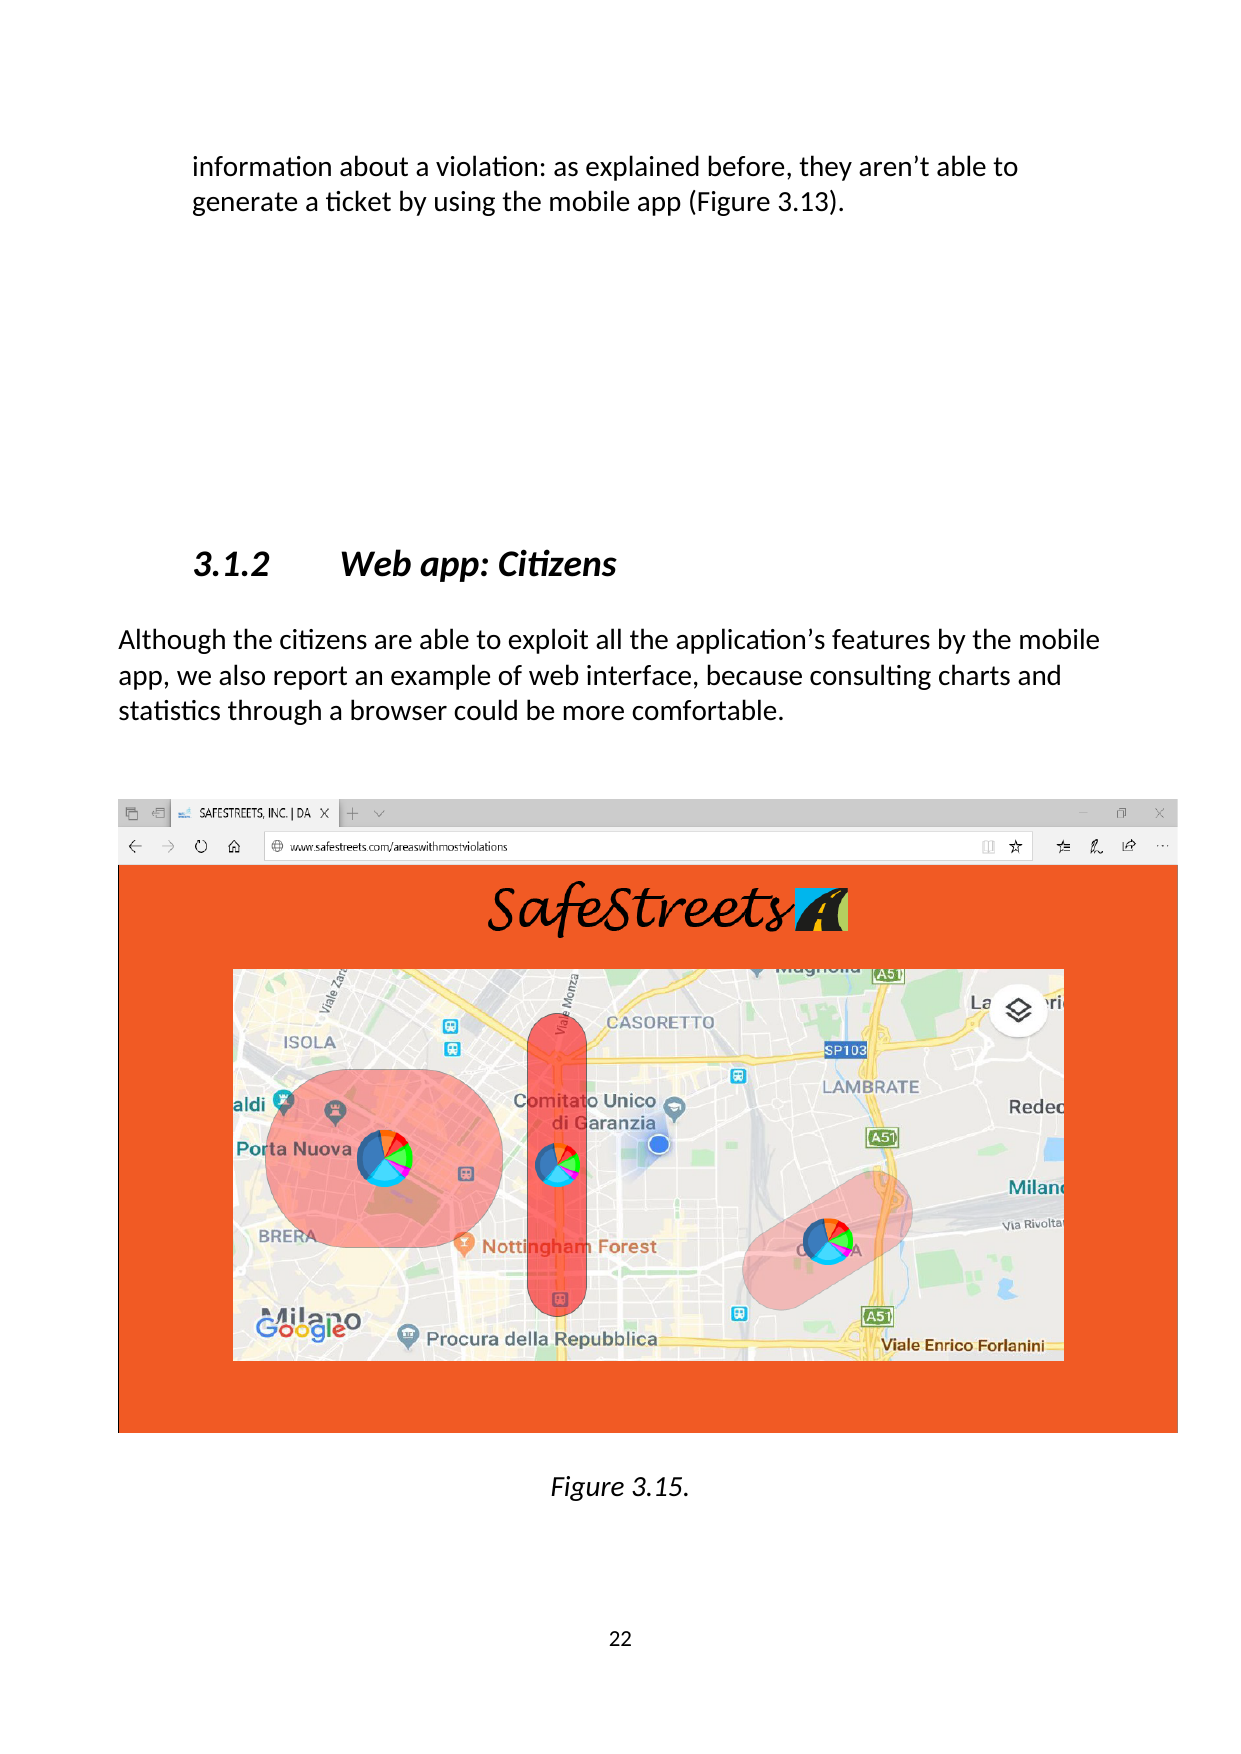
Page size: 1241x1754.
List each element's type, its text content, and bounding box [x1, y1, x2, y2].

list Web app: Citizens [192, 539, 1122, 585]
text Figure 3.15. [118, 1468, 1122, 1504]
text Although the citizens are able to exploit all the application’s features by the mobile app, we also report an example of web interface, because consulting charts and statistics through a browser could be more comfortable. [118, 621, 1122, 728]
picture [118, 799, 1178, 1433]
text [192, 148, 1122, 219]
